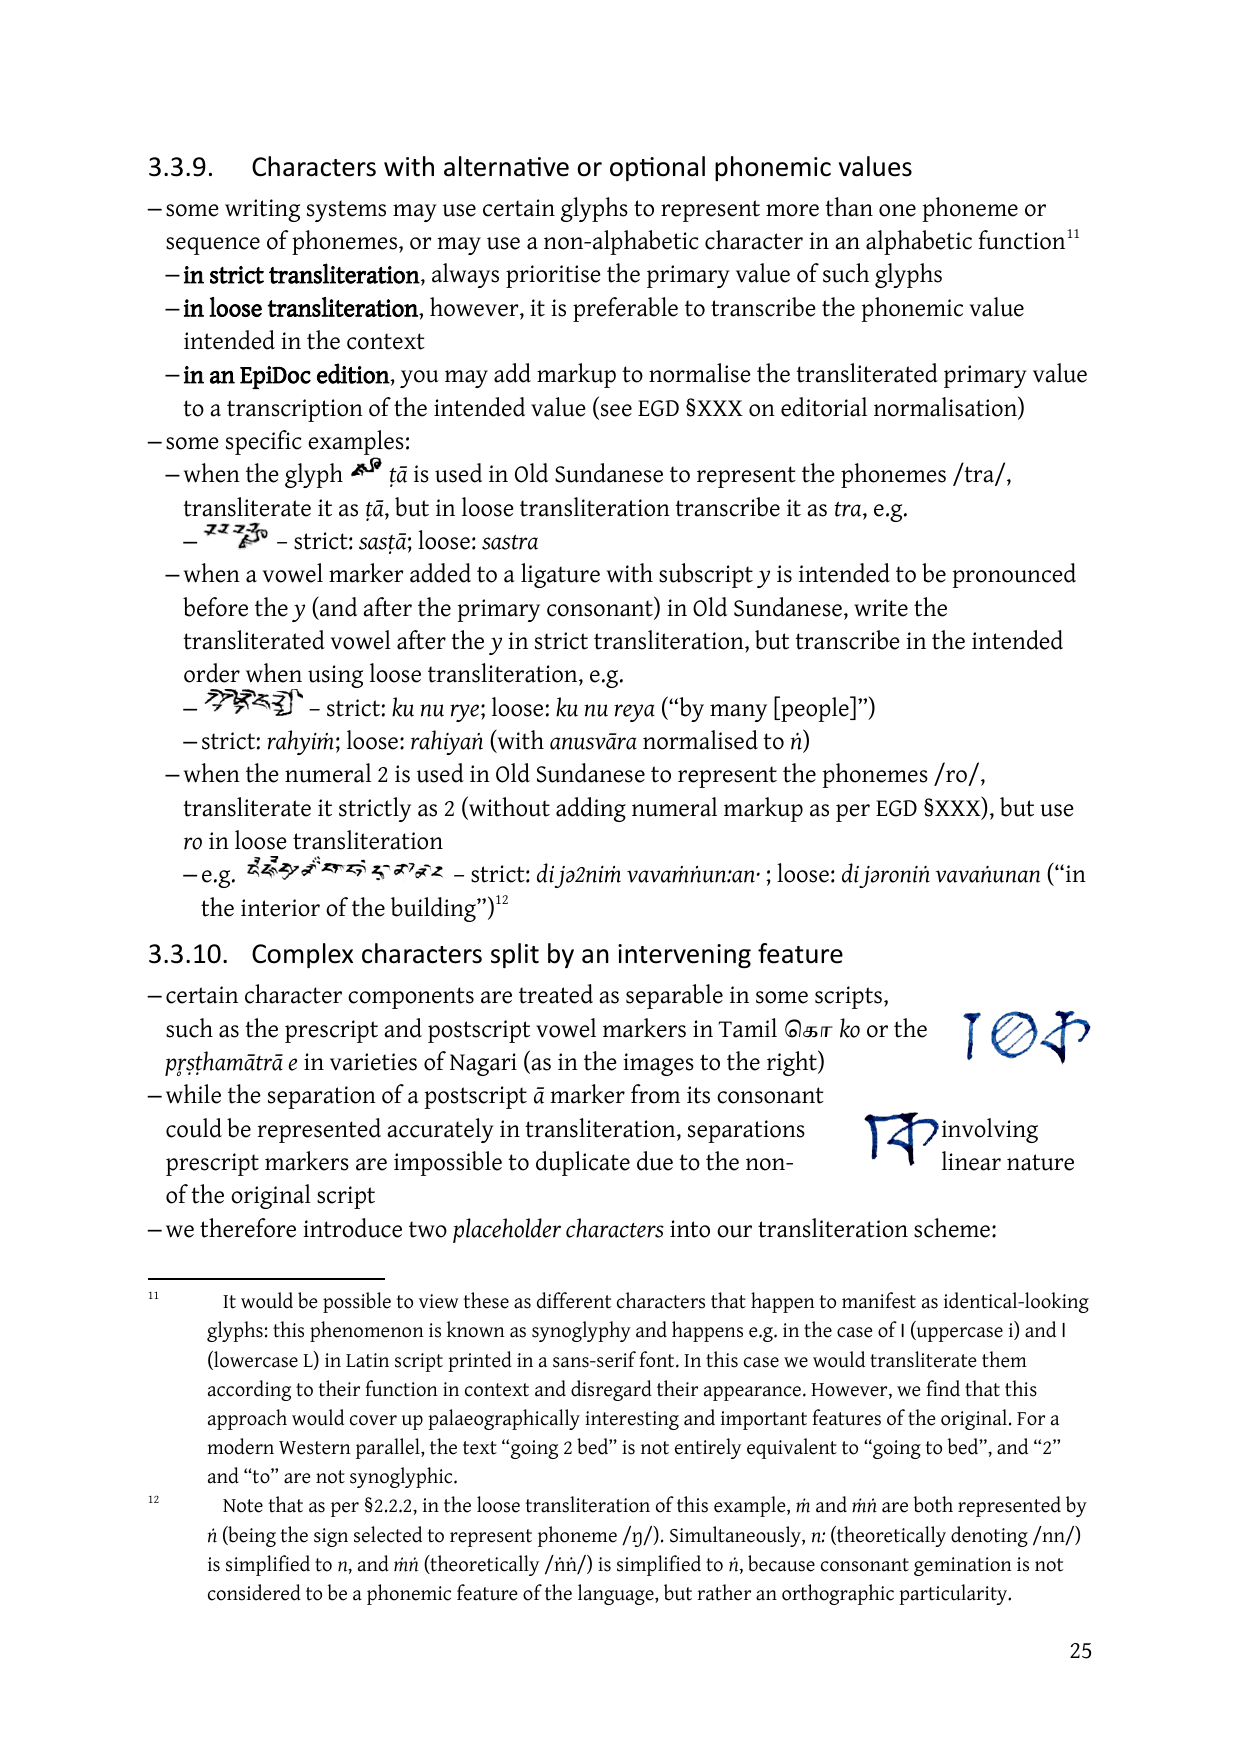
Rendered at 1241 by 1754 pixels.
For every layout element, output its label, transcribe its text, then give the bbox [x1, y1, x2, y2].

list some writing systems may use certain glyphs to represent more than one phoneme or sequence of phonemes, or may use a non-alphabetic character in an alphabetic function [148, 189, 1092, 256]
list strict: rahyiṁ; loose: rahiyaṅ (with anusvāra normalised to ṅ) [183, 723, 1092, 756]
list certain character components are treated as separable in some scripts, such as the prescript and postscript vowel markers in Tamil கொ ko or the pr̥ṣṭhamātrā e in varieties of Nagari (as in the images to the right) [148, 977, 1092, 1077]
subtitle Complex characters split by an intervening feature [148, 935, 1092, 971]
list while the separation of a postscript ā marker from its consonant could be represented accurately in transliteration, separations involving prescript markers are impossible to duplicate due to the non-linear nature of the original script [148, 1077, 1092, 1211]
picture [862, 1079, 941, 1197]
list when a vowel marker added to a ligature with subscript y is intended to be pronounced before the y (and after the primary consonant) in Old Sundanese, write the transliterated vowel after the y in strict transliteration, but transcribe in the intended order when using loose transliteration, e.g. [165, 556, 1092, 689]
list in an EpiDoc edition, you may add markup to normalise the transliterated primary value to a transcription of the intended value (see EGD §XXX on editorial normalisation) [165, 356, 1092, 423]
list in loose transliteration, however, it is preferable to transcribe the phonemic value intended in the context [165, 289, 1092, 356]
list e.g. – strict: di jә2niṁ vavaṁṅun:an· ; loose: di jәroniṅ vavaṅunan (“in the interior of the building”) [183, 856, 1092, 923]
list – strict: sasṭā; loose: sastra [183, 523, 1092, 556]
picture [200, 689, 303, 717]
subtitle Characters with alternative or optional phonemic values [148, 148, 1092, 183]
list when the glyph ṭā is used in Old Sundanese to represent the phonemes /tra/, transliterate it as ṭā, but in loose transliteration transcribe it as tra, e.g. [165, 456, 1092, 523]
list we therefore introduce two placeholder characters into our transliteration scheme: [148, 1211, 1092, 1244]
picture [200, 522, 271, 550]
picture [241, 856, 448, 883]
picture [348, 456, 383, 483]
list – strict: ku nu rye; loose: ku nu reya (“by many [people]”) [183, 689, 1092, 723]
picture [959, 978, 1093, 1096]
list when the numeral 2 is used in Old Sundanese to represent the phonemes /ro/, transliterate it strictly as 2 (without adding numeral markup as per EGD §XXX), but use ro in loose transliteration [165, 756, 1092, 856]
list some specific examples: [148, 423, 1092, 456]
list in strict transliteration, always prioritise the primary value of such glyphs [165, 256, 1092, 289]
